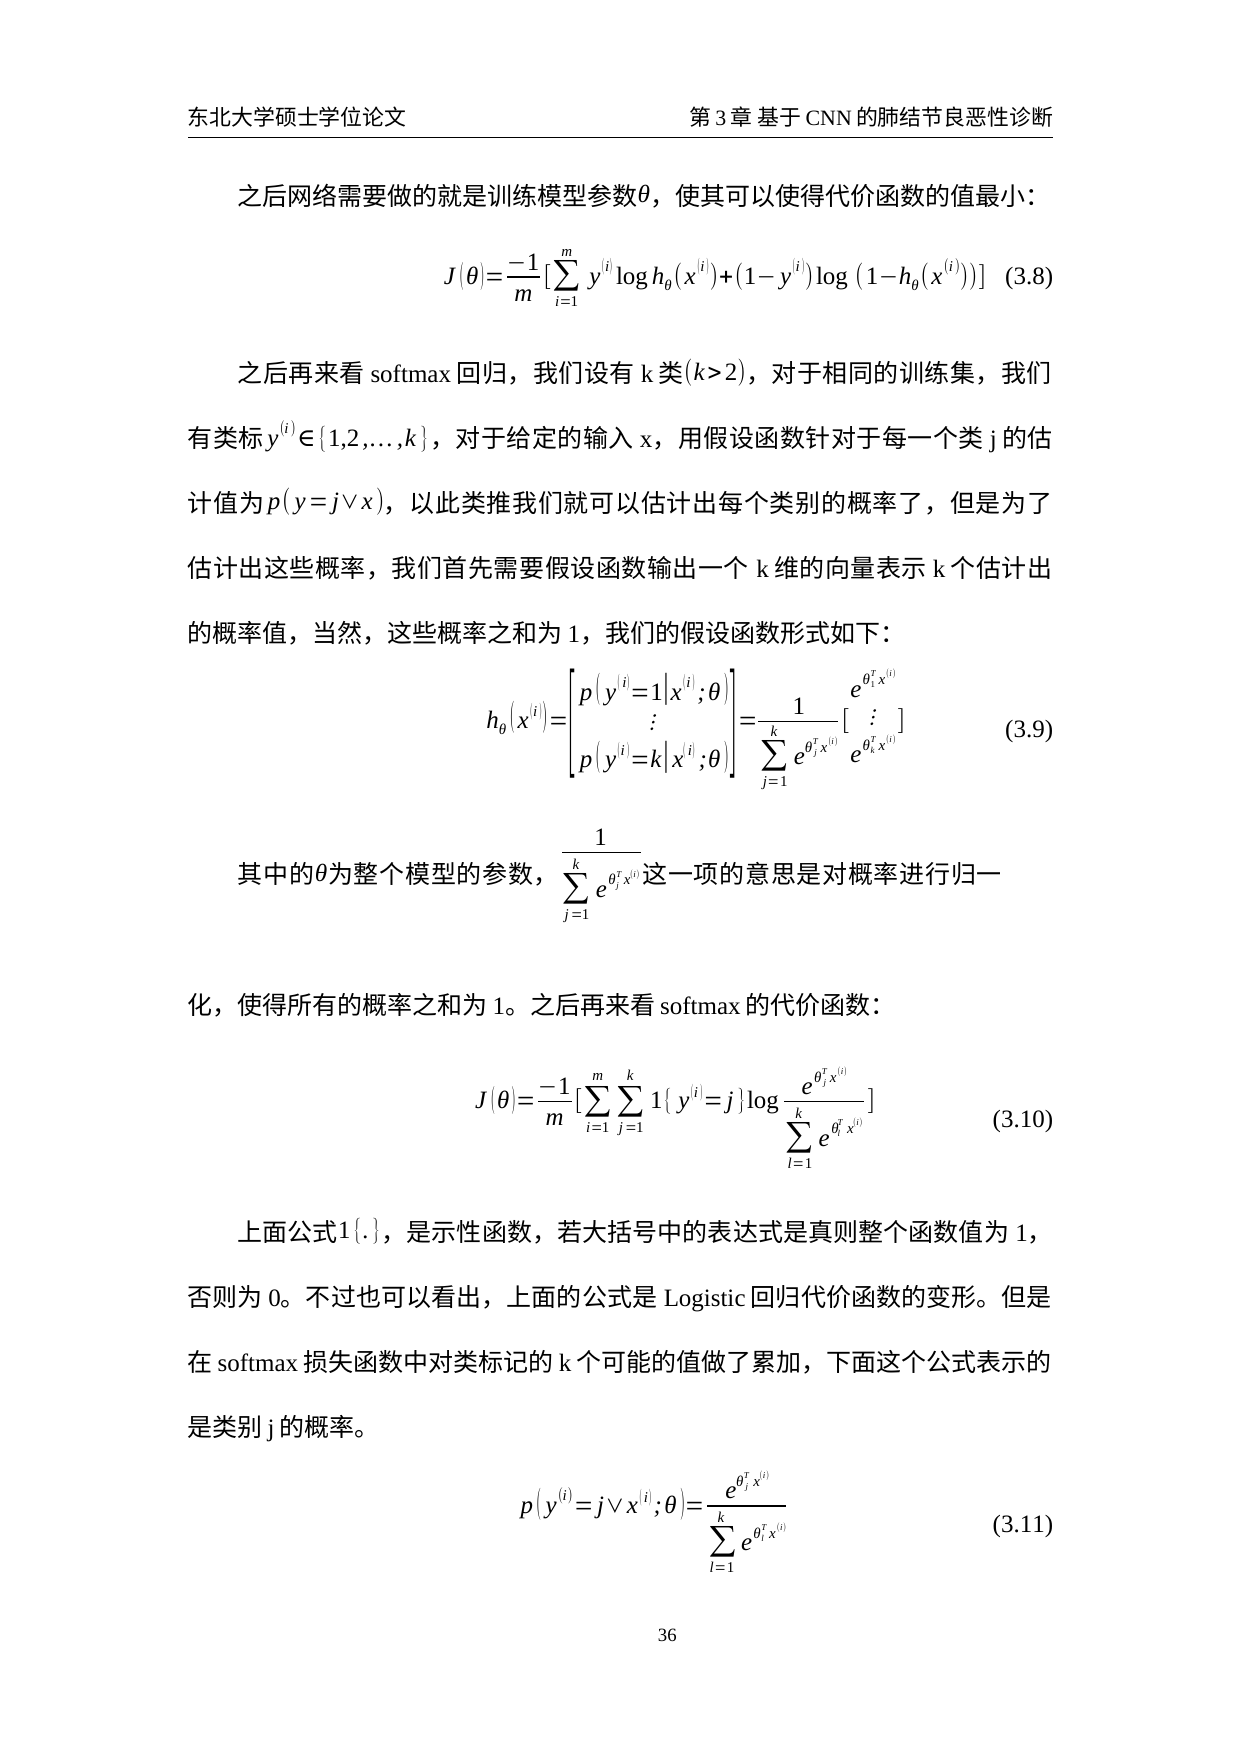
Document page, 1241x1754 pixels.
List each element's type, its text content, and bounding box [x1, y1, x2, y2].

text (3.9) [187, 664, 1053, 794]
text 上面公式，是示性函数，若大括号中的表达式是真则整个函数值为1，否则为0。不过也可以看出，上面的公式是Logistic回归代价函数的变形。但是在softmax损失函数中对类标记的k个可能的值做了累加，下面这个公式表示的是类别j的概率。 [187, 1198, 1053, 1458]
text (3.8) [187, 227, 1053, 324]
text (3.10) [187, 1054, 1053, 1184]
text 其中的为整个模型的参数，这一项的意思是对概率进行归一化，使得所有的概率之和为1。之后再来看softmax的代价函数： [187, 808, 1003, 1036]
text 之后再来看softmax回归，我们设有k类，对于相同的训练集，我们有类标，对于给定的输入x，用假设函数针对于每一个类j的估计值为，以此类推我们就可以估计出每个类别的概率了，但是为了估计出这些概率，我们首先需要假设函数输出一个k维的向量表示k个估计出的概率值，当然，这些概率之和为1，我们的假设函数形式如下： [187, 339, 1053, 664]
text 之后网络需要做的就是训练模型参数，使其可以使得代价函数的值最小： [187, 162, 1053, 227]
text (3.11) [187, 1458, 1053, 1588]
